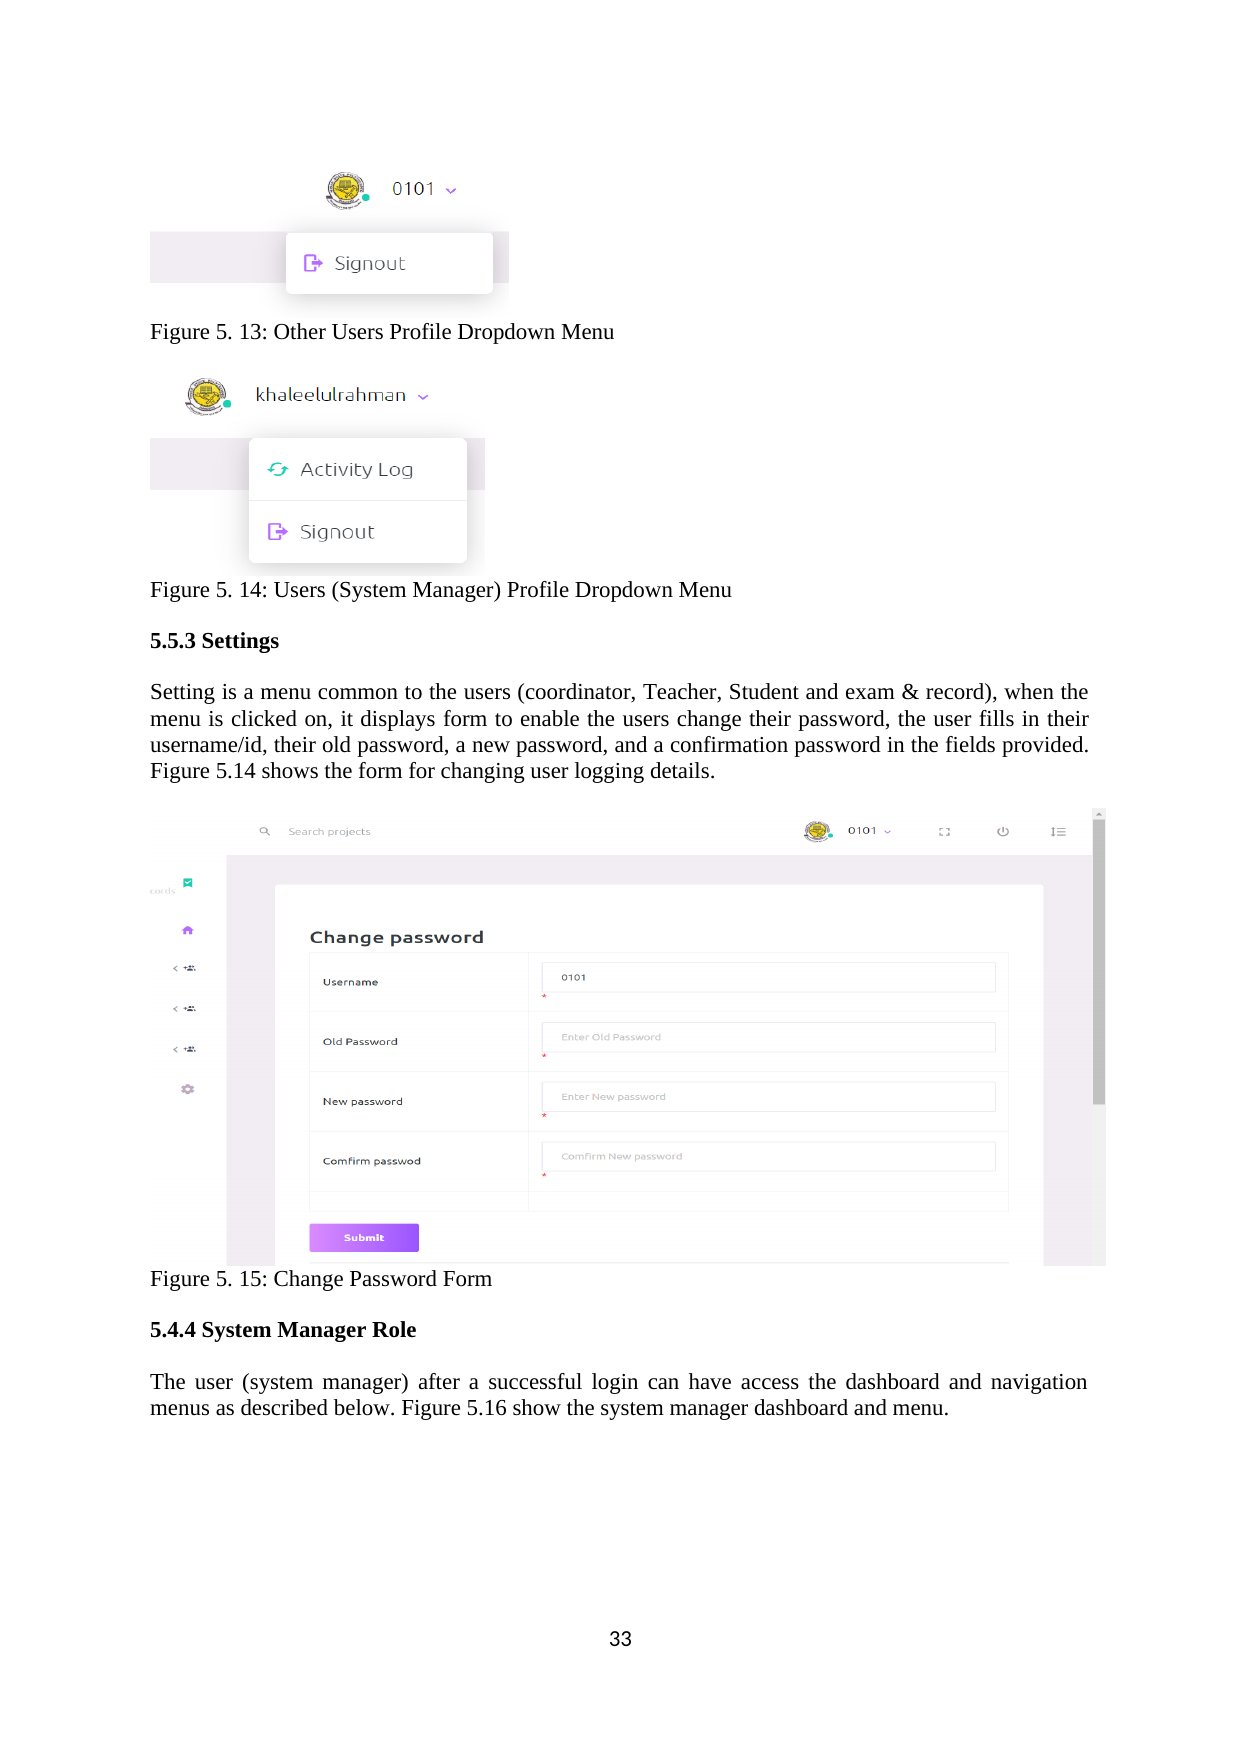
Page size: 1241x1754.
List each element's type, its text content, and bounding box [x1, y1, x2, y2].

picture [150, 150, 509, 318]
subtitle 5.5.3 Settings [150, 627, 1090, 653]
text The user (system manager) after a successful login can have access the dashboard and navigation menus as described below. Figure 5.16 show the system manager dashboard and menu. [150, 1368, 1090, 1420]
picture [150, 808, 1106, 1266]
text Figure 5. 14: Users (System Manager) Profile Dropdown Menu [150, 576, 1090, 602]
picture [150, 369, 485, 576]
text Figure 5. 13: Other Users Profile Dropdown Menu [150, 318, 1090, 344]
text Figure 5. 15: Change Password Form [150, 1266, 1090, 1291]
text Setting is a menu common to the users (coordinator, Teacher, Student and exam & record), when the menu is clicked on, it displays form to enable the users change their password, the user fills in their username/id, their old password, a new password, and a confirmation password in the fields provided. Figure 5.14 shows the form for changing user logging details. [150, 678, 1090, 784]
subtitle 5.4.4 System Manager Role [150, 1316, 1090, 1343]
